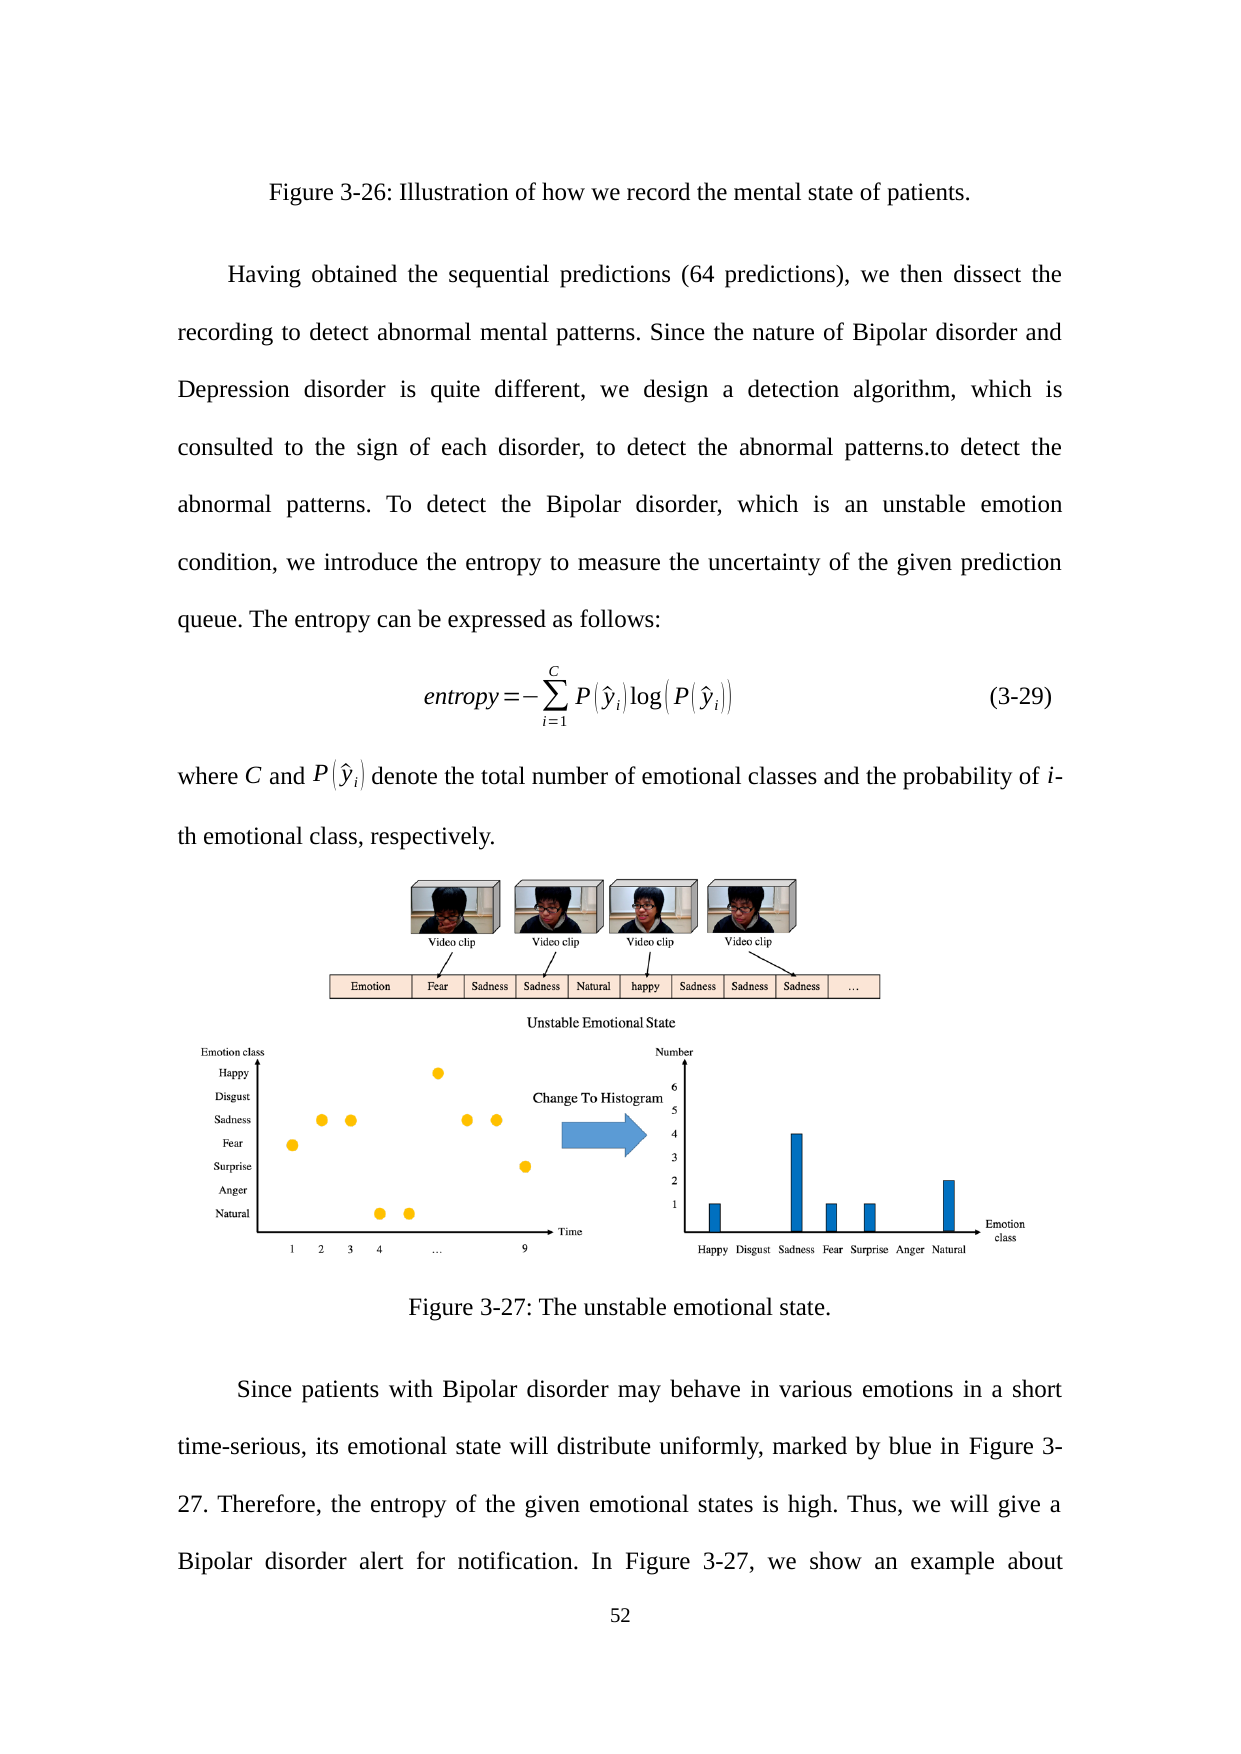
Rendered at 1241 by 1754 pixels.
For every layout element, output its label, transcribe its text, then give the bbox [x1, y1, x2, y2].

text where and denote the total number of emotional classes and the probability of -th emotional class, respectively. [177, 758, 1063, 850]
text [177, 1374, 1063, 1575]
table_header [177, 879, 1062, 1292]
picture [188, 878, 1051, 1263]
table_header [177, 662, 978, 758]
text Having obtained the sequential predictions (64 predictions), we then dissect the recording to detect abnormal mental patterns. Since the nature of Bipolar disorder and Depression disorder is quite different, we design a detection algorithm, which is consulted to the sign of each disorder, to detect the abnormal patterns.to detect the abnormal patterns. To detect the Bipolar disorder, which is an unstable emotion condition, we introduce the entropy to measure the uncertainty of the given prediction queue. The entropy can be expressed as follows: [177, 259, 1063, 633]
